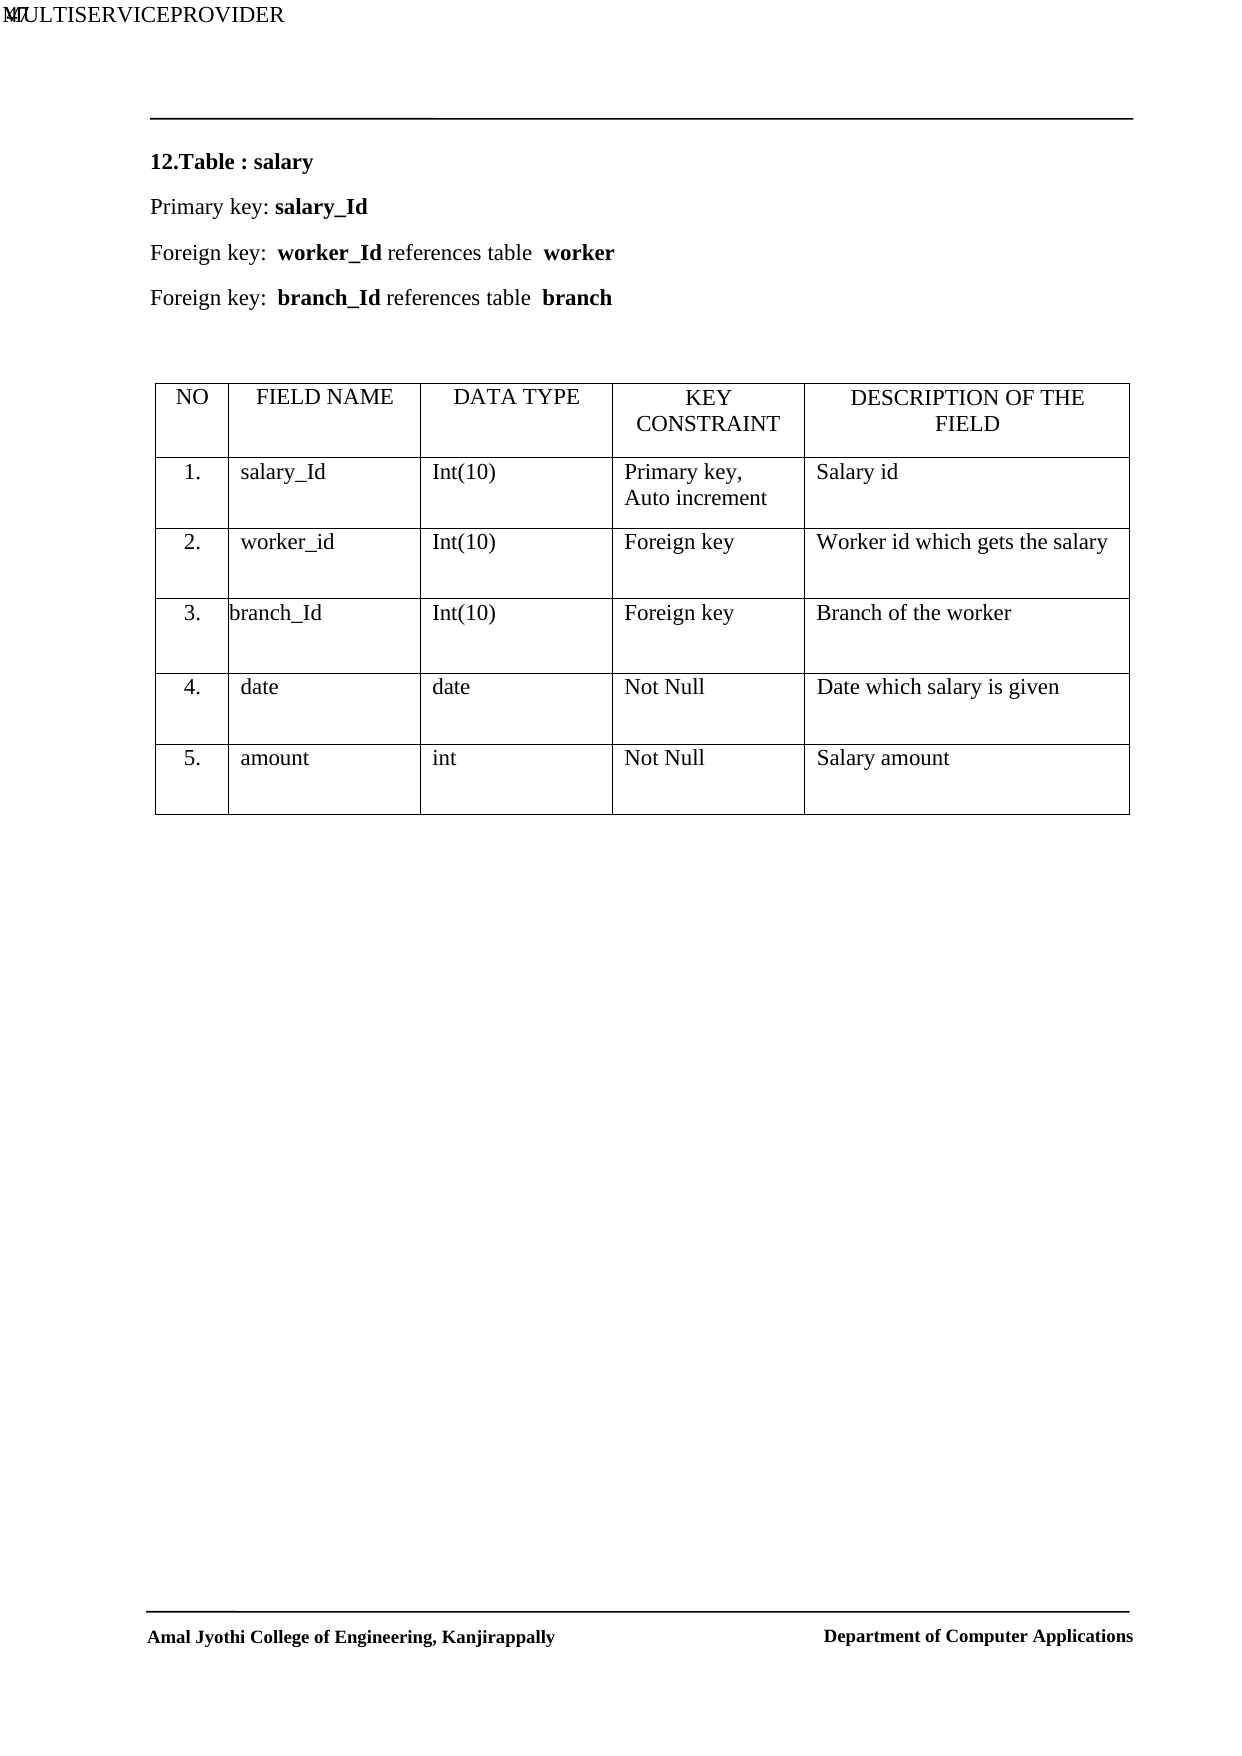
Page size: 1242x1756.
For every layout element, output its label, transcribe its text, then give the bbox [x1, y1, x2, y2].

table_header FIELD NAME [229, 384, 420, 457]
table_cell Not Null [613, 674, 804, 743]
table_cell date [229, 674, 420, 743]
table_cell Foreign key [613, 529, 804, 598]
table_cell worker_id [229, 529, 420, 598]
text 12.Table : salary [150, 148, 1175, 174]
table_cell 1. [156, 458, 228, 527]
table_cell Not Null [613, 745, 804, 814]
table_cell 4. [156, 674, 228, 743]
table_cell Branch of the worker [805, 599, 1129, 673]
table_cell Worker id which gets the salary [805, 529, 1129, 598]
table_cell Int(10) [421, 599, 612, 673]
table_cell date [421, 674, 612, 743]
table_header DESCRIPTION OF THE FIELD [805, 384, 1129, 457]
table_header KEY CONSTRAINT [613, 384, 804, 457]
table_cell amount [229, 745, 420, 814]
table_cell Foreign key [613, 599, 804, 673]
table_cell int [421, 745, 612, 814]
table_cell Int(10) [421, 458, 612, 527]
text Foreign key: worker_Id references table worker [150, 238, 1175, 265]
table_cell 5. [156, 745, 228, 814]
table_header DATA TYPE [421, 384, 612, 457]
table_cell 2. [156, 529, 228, 598]
table_header NO [156, 384, 228, 457]
table_cell Int(10) [421, 529, 612, 598]
text Foreign key: branch_Id references table branch [150, 284, 1175, 310]
table_cell branch_Id [229, 599, 420, 673]
table_cell 3. [156, 599, 228, 673]
table_cell salary_Id [229, 458, 420, 527]
table_cell Salary amount [805, 745, 1129, 814]
table_cell Date which salary is given [805, 674, 1129, 743]
table_cell Primary key, Auto increment [613, 458, 804, 527]
text Primary key: salary_Id [150, 193, 1175, 219]
table_cell Salary id [805, 458, 1129, 527]
